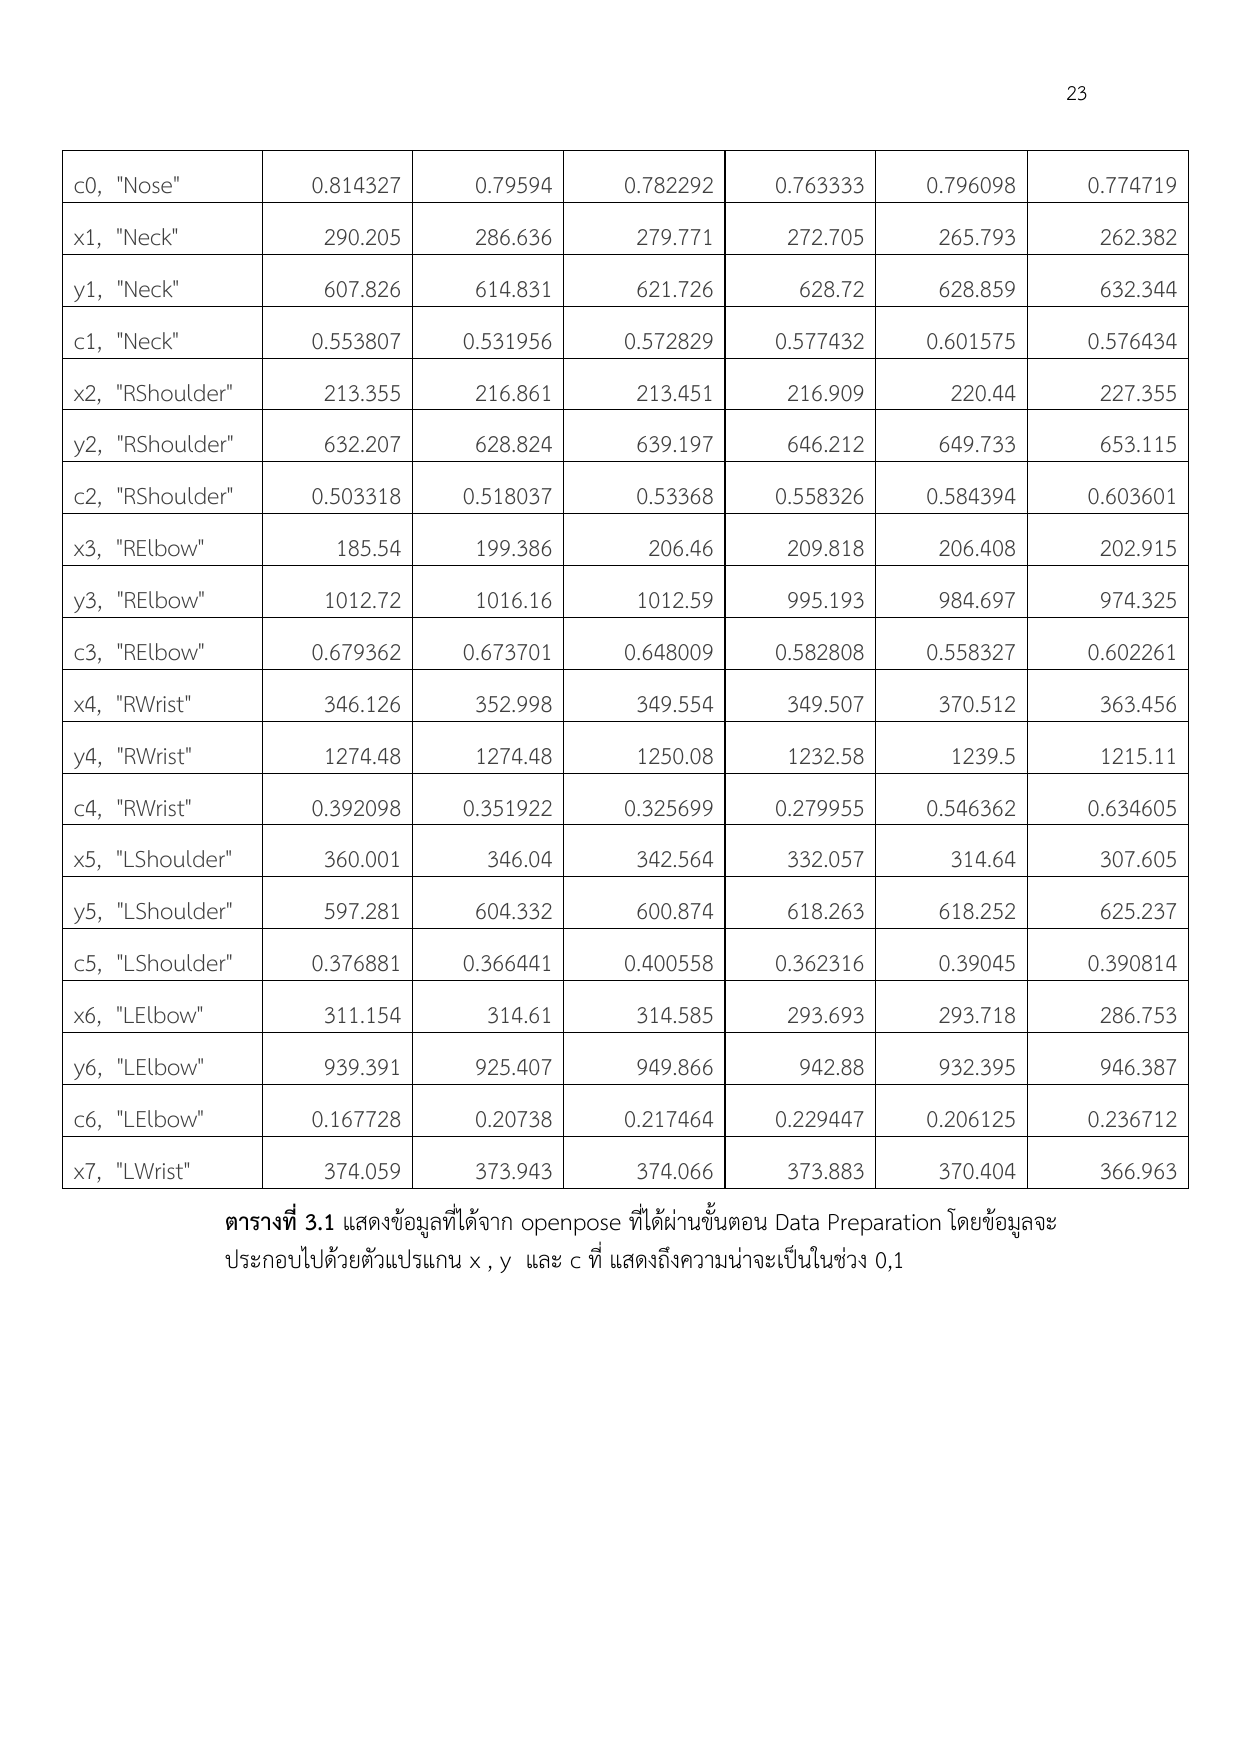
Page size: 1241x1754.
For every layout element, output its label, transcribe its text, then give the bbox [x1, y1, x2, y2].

table_cell 0.601575 [876, 307, 1027, 357]
table_cell 0.679362 [263, 618, 412, 669]
table_cell 311.154 [263, 981, 412, 1032]
table_cell 373.943 [413, 1137, 563, 1187]
table_cell 0.782292 [564, 151, 724, 202]
table_cell 373.883 [726, 1137, 875, 1187]
table_cell 216.861 [413, 359, 563, 409]
table_cell 649.733 [876, 410, 1027, 461]
table_cell 0.229447 [726, 1085, 875, 1136]
table_cell 0.577432 [726, 307, 875, 357]
table_cell 1250.08 [564, 722, 724, 772]
table_cell 0.167728 [263, 1085, 412, 1136]
table_cell 0.796098 [876, 151, 1027, 202]
table_cell 0.634605 [1028, 774, 1188, 824]
table_cell 213.451 [564, 359, 724, 409]
table_cell 0.584394 [876, 462, 1027, 513]
table_cell 600.874 [564, 877, 724, 928]
table_cell y3, "RElbow" [63, 566, 262, 617]
table_cell 632.207 [263, 410, 412, 461]
table_cell 352.998 [413, 670, 563, 721]
table_cell 209.818 [726, 514, 875, 565]
table_cell 342.564 [564, 825, 724, 876]
table_cell 0.572829 [564, 307, 724, 357]
table_cell 0.362316 [726, 929, 875, 980]
table_cell 213.355 [263, 359, 412, 409]
table_cell 653.115 [1028, 410, 1188, 461]
table_cell 366.963 [1028, 1137, 1188, 1187]
table_cell c4, "RWrist" [63, 774, 262, 824]
table_cell 314.64 [876, 825, 1027, 876]
table_cell 286.636 [413, 203, 563, 254]
table_cell 314.585 [564, 981, 724, 1032]
table_cell 262.382 [1028, 203, 1188, 254]
table_cell 628.72 [726, 255, 875, 306]
table_cell 625.237 [1028, 877, 1188, 928]
table_cell 1274.48 [263, 722, 412, 772]
table_cell c6, "LElbow" [63, 1085, 262, 1136]
table_cell x5, "LShoulder" [63, 825, 262, 876]
table_cell 0.553807 [263, 307, 412, 357]
table_cell 1274.48 [413, 722, 563, 772]
table_cell 279.771 [564, 203, 724, 254]
table_cell x7, "LWrist" [63, 1137, 262, 1187]
table_cell 628.859 [876, 255, 1027, 306]
table_cell 0.236712 [1028, 1085, 1188, 1136]
table_cell 604.332 [413, 877, 563, 928]
table_cell 293.693 [726, 981, 875, 1032]
table_cell 0.503318 [263, 462, 412, 513]
table_cell 272.705 [726, 203, 875, 254]
table_cell 370.512 [876, 670, 1027, 721]
table_cell 1232.58 [726, 722, 875, 772]
table_cell 939.391 [263, 1033, 412, 1084]
table_cell 0.518037 [413, 462, 563, 513]
table_cell 646.212 [726, 410, 875, 461]
table_cell 0.531956 [413, 307, 563, 357]
table_cell 0.390814 [1028, 929, 1188, 980]
text ตารางที่ 3.1 แสดงข้อมูลที่ได้จาก openpose ที่ได้ผ่านขั้นตอน Data Preparation โดยข้อมูลจะประกอบไปด้วยตัวแปรแกน x , y และ c ที่ แสดงถึงความน่าจะเป็นในช่วง 0,1 [225, 1201, 1087, 1276]
table_cell 628.824 [413, 410, 563, 461]
table_cell c5, "LShoulder" [63, 929, 262, 980]
table_cell y6, "LElbow" [63, 1033, 262, 1084]
table_cell 1215.11 [1028, 722, 1188, 772]
table_cell 0.546362 [876, 774, 1027, 824]
table_cell 374.059 [263, 1137, 412, 1187]
table_cell 942.88 [726, 1033, 875, 1084]
table_cell 0.648009 [564, 618, 724, 669]
table_cell 374.066 [564, 1137, 724, 1187]
table_cell 370.404 [876, 1137, 1027, 1187]
table_cell 0.351922 [413, 774, 563, 824]
table_cell 206.408 [876, 514, 1027, 565]
table_cell 293.718 [876, 981, 1027, 1032]
table_cell 346.126 [263, 670, 412, 721]
table_cell 618.263 [726, 877, 875, 928]
table_cell 0.763333 [726, 151, 875, 202]
table_cell 206.46 [564, 514, 724, 565]
table_cell 0.603601 [1028, 462, 1188, 513]
table_cell 265.793 [876, 203, 1027, 254]
table_cell 0.400558 [564, 929, 724, 980]
table_cell 346.04 [413, 825, 563, 876]
table_cell x2, "RShoulder" [63, 359, 262, 409]
table_cell 202.915 [1028, 514, 1188, 565]
table_cell 0.79594 [413, 151, 563, 202]
table_cell 0.206125 [876, 1085, 1027, 1136]
table_cell 984.697 [876, 566, 1027, 617]
table_cell x4, "RWrist" [63, 670, 262, 721]
table_cell 607.826 [263, 255, 412, 306]
table_cell 639.197 [564, 410, 724, 461]
table_cell 0.814327 [263, 151, 412, 202]
table_cell c1, "Neck" [63, 307, 262, 357]
table_cell 0.558327 [876, 618, 1027, 669]
table_cell 0.39045 [876, 929, 1027, 980]
table_cell 199.386 [413, 514, 563, 565]
table_cell 332.057 [726, 825, 875, 876]
table_cell 0.582808 [726, 618, 875, 669]
table_cell 621.726 [564, 255, 724, 306]
table_cell 349.554 [564, 670, 724, 721]
table_cell 995.193 [726, 566, 875, 617]
table_cell 185.54 [263, 514, 412, 565]
table_cell y1, "Neck" [63, 255, 262, 306]
table_cell y2, "RShoulder" [63, 410, 262, 461]
table_cell 0.673701 [413, 618, 563, 669]
table_cell c2, "RShoulder" [63, 462, 262, 513]
table_cell 1012.59 [564, 566, 724, 617]
table_cell y5, "LShoulder" [63, 877, 262, 928]
table_cell 597.281 [263, 877, 412, 928]
table_cell 0.366441 [413, 929, 563, 980]
table_cell 974.325 [1028, 566, 1188, 617]
table_cell 307.605 [1028, 825, 1188, 876]
table_cell c0, "Nose" [63, 151, 262, 202]
table_cell 1012.72 [263, 566, 412, 617]
table_cell 314.61 [413, 981, 563, 1032]
table_cell 349.507 [726, 670, 875, 721]
table_cell x3, "RElbow" [63, 514, 262, 565]
table_cell 0.602261 [1028, 618, 1188, 669]
table_cell 932.395 [876, 1033, 1027, 1084]
table_cell 290.205 [263, 203, 412, 254]
table_cell 360.001 [263, 825, 412, 876]
table_cell 632.344 [1028, 255, 1188, 306]
table_cell 614.831 [413, 255, 563, 306]
table_cell 1239.5 [876, 722, 1027, 772]
table_cell 0.20738 [413, 1085, 563, 1136]
table_cell 216.909 [726, 359, 875, 409]
table_cell 618.252 [876, 877, 1027, 928]
table_cell y4, "RWrist" [63, 722, 262, 772]
table_cell 227.355 [1028, 359, 1188, 409]
table_cell 286.753 [1028, 981, 1188, 1032]
table_cell 0.558326 [726, 462, 875, 513]
table_cell x6, "LElbow" [63, 981, 262, 1032]
table_cell 925.407 [413, 1033, 563, 1084]
table_cell 363.456 [1028, 670, 1188, 721]
table_cell 0.576434 [1028, 307, 1188, 357]
table_cell 0.774719 [1028, 151, 1188, 202]
table_cell 0.376881 [263, 929, 412, 980]
table_cell c3, "RElbow" [63, 618, 262, 669]
table_cell 1016.16 [413, 566, 563, 617]
table_cell 946.387 [1028, 1033, 1188, 1084]
table_cell 220.44 [876, 359, 1027, 409]
table_cell 949.866 [564, 1033, 724, 1084]
table_cell 0.53368 [564, 462, 724, 513]
table_cell 0.392098 [263, 774, 412, 824]
table_cell 0.279955 [726, 774, 875, 824]
table_cell x1, "Neck" [63, 203, 262, 254]
table_cell 0.325699 [564, 774, 724, 824]
table_cell 0.217464 [564, 1085, 724, 1136]
